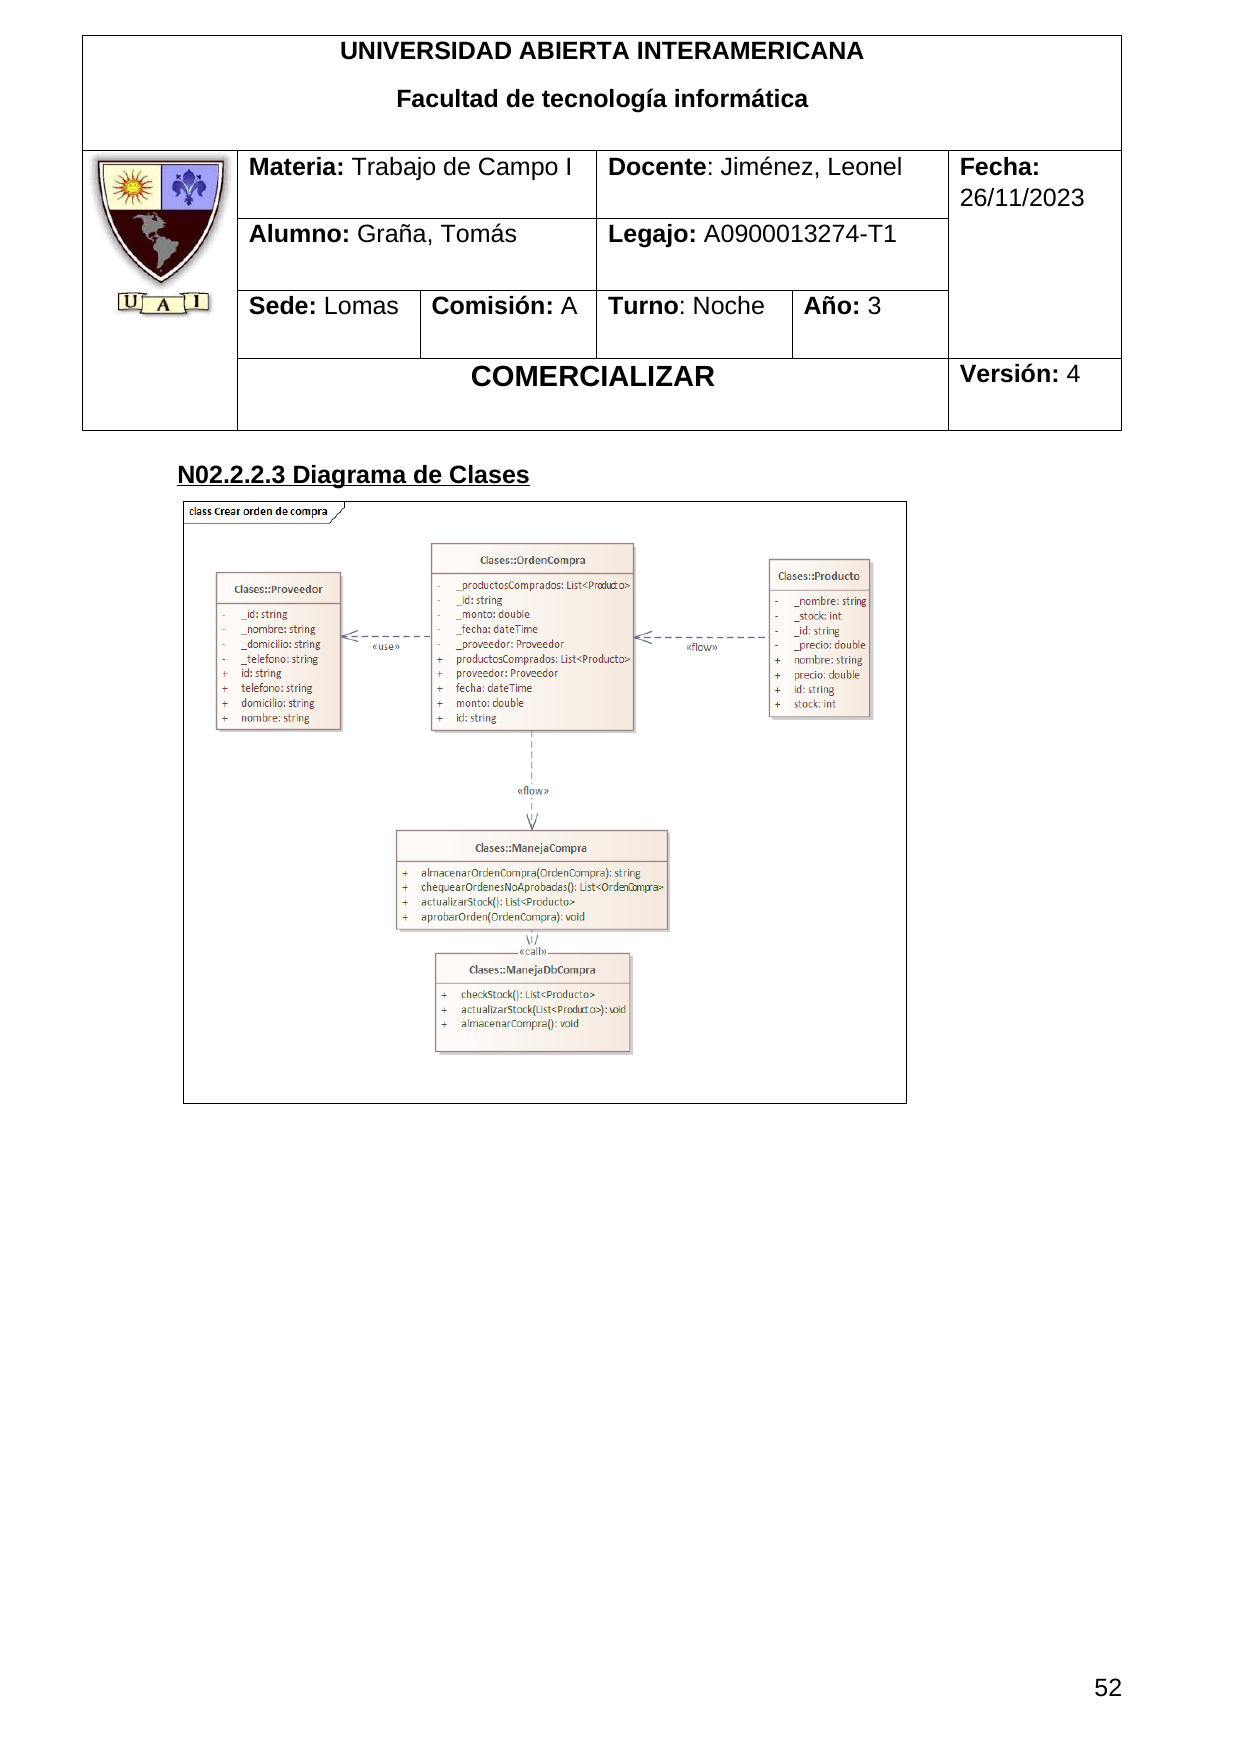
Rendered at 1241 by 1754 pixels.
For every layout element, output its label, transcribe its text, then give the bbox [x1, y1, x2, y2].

subtitle N02.2.2.3 Diagrama de Clases [177, 460, 1122, 488]
picture [87, 151, 234, 320]
picture [177, 495, 912, 1109]
